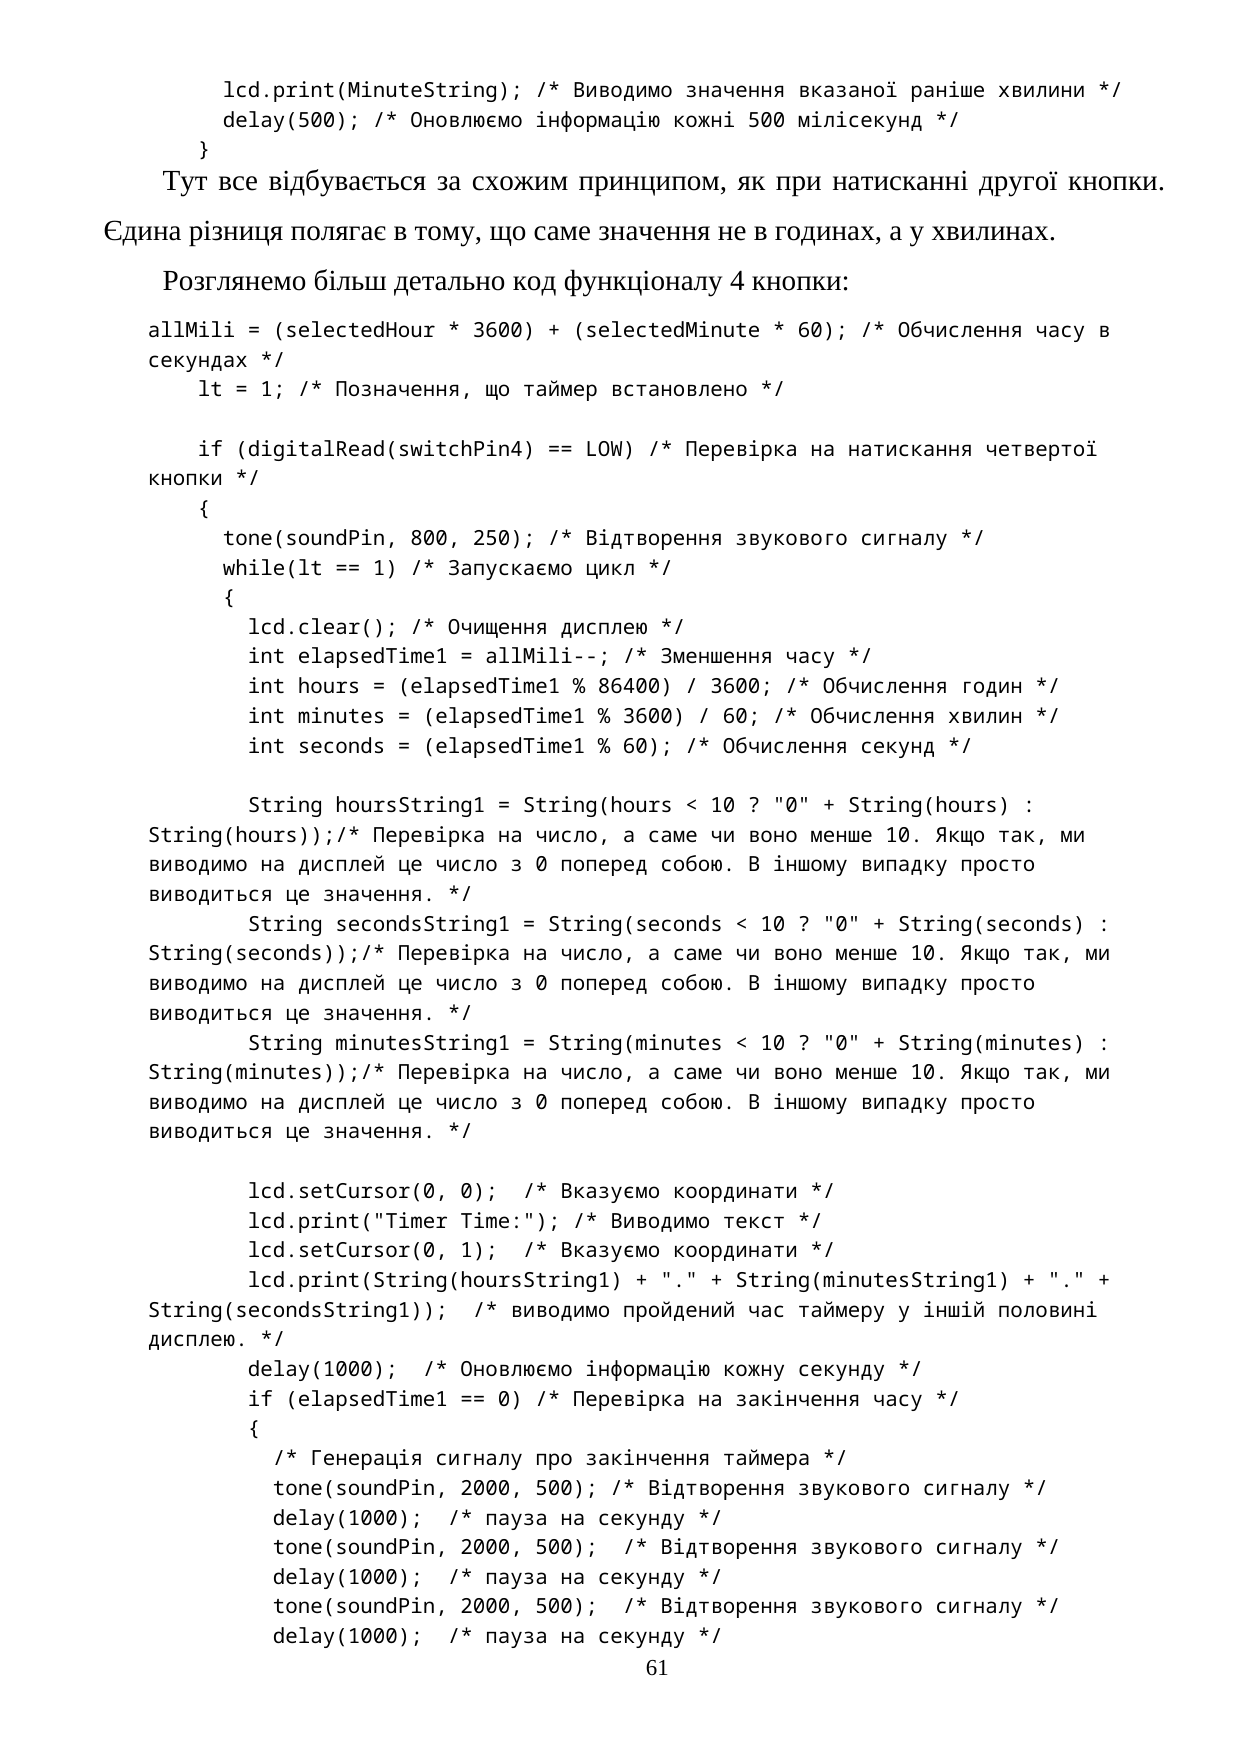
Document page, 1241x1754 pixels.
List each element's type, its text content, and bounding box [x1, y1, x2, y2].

text tone(soundPin, 2000, 500); /* Відтворення звукового сигналу */ [148, 1472, 1167, 1501]
text int seconds = (elapsedTime1 % 60); /* Обчислення секунд */ [148, 729, 1167, 759]
text delay(1000); /* Оновлюємо інформацію кожну секунду */ [148, 1353, 1167, 1383]
text Розглянемо більш детально код функціоналу 4 кнопки: [103, 263, 1167, 297]
text int elapsedTime1 = allMili--; /* Зменшення часу */ [148, 640, 1167, 670]
text lcd.print("Timer Time:"); /* Виводимо текст */ [148, 1204, 1167, 1234]
text { [148, 492, 1167, 522]
text delay(1000); /* пауза на секунду */ [148, 1620, 1167, 1650]
text if (digitalRead(switchPin4) == LOW) /* Перевірка на натискання четвертої кнопки */ [148, 433, 1167, 492]
text lcd.print(String(hoursString1) + "." + String(minutesString1) + "." + String(secondsString1)); /* виводимо пройдений час таймеру у іншій половині дисплею. */ [148, 1264, 1167, 1353]
text lcd.setCursor(0, 0); /* Вказуємо координати */ [148, 1175, 1167, 1204]
text Тут все відбувається за схожим принципом, як при натисканні другої кнопки. Єдина різниця полягає в тому, що саме значення не в годинах, а у хвилинах. [103, 163, 1167, 247]
text String hoursString1 = String(hours < 10 ? "0" + String(hours) : String(hours));/* Перевірка на число, а саме чи воно менше 10. Якщо так, ми виводимо на дисплей це число з 0 поперед собою. В іншому випадку просто виводиться це значення. */ [148, 789, 1167, 908]
text /* Генерація сигналу про закінчення таймера */ [148, 1442, 1167, 1472]
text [148, 1531, 1167, 1561]
text lcd.print(MinuteString); /* Виводимо значення вказаної раніше хвилини */ [148, 74, 1167, 103]
text String minutesString1 = String(minutes < 10 ? "0" + String(minutes) : String(minutes));/* Перевірка на число, а саме чи воно менше 10. Якщо так, ми виводимо на дисплей це число з 0 поперед собою. В іншому випадку просто виводиться це значення. */ [148, 1026, 1167, 1145]
text int minutes = (elapsedTime1 % 3600) / 60; /* Обчислення хвилин */ [148, 700, 1167, 729]
text } [148, 133, 1167, 163]
text { [148, 581, 1167, 611]
text int hours = (elapsedTime1 % 86400) / 3600; /* Обчислення годин */ [148, 670, 1167, 700]
text tone(soundPin, 800, 250); /* Відтворення звукового сигналу */ [148, 522, 1167, 551]
text delay(1000); /* пауза на секунду */ [148, 1561, 1167, 1590]
text allMili = (selectedHour * 3600) + (selectedMinute * 60); /* Обчислення часу в секундах */ [148, 314, 1167, 373]
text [148, 1590, 1167, 1620]
text lt = 1; /* Позначення, що таймер встановлено */ [148, 373, 1167, 403]
text delay(1000); /* пауза на секунду */ [148, 1501, 1167, 1531]
text delay(500); /* Оновлюємо інформацію кожні 500 мілісекунд */ [148, 103, 1167, 133]
text { [148, 1412, 1167, 1442]
text lcd.setCursor(0, 1); /* Вказуємо координати */ [148, 1234, 1167, 1264]
text while(lt == 1) /* Запускаємо цикл */ [148, 551, 1167, 581]
text lcd.clear(); /* Очищення дисплею */ [148, 611, 1167, 640]
text if (elapsedTime1 == 0) /* Перевірка на закінчення часу */ [148, 1383, 1167, 1412]
text String secondsString1 = String(seconds < 10 ? "0" + String(seconds) : String(seconds));/* Перевірка на число, а саме чи воно менше 10. Якщо так, ми виводимо на дисплей це число з 0 поперед собою. В іншому випадку просто виводиться це значення. */ [148, 908, 1167, 1026]
